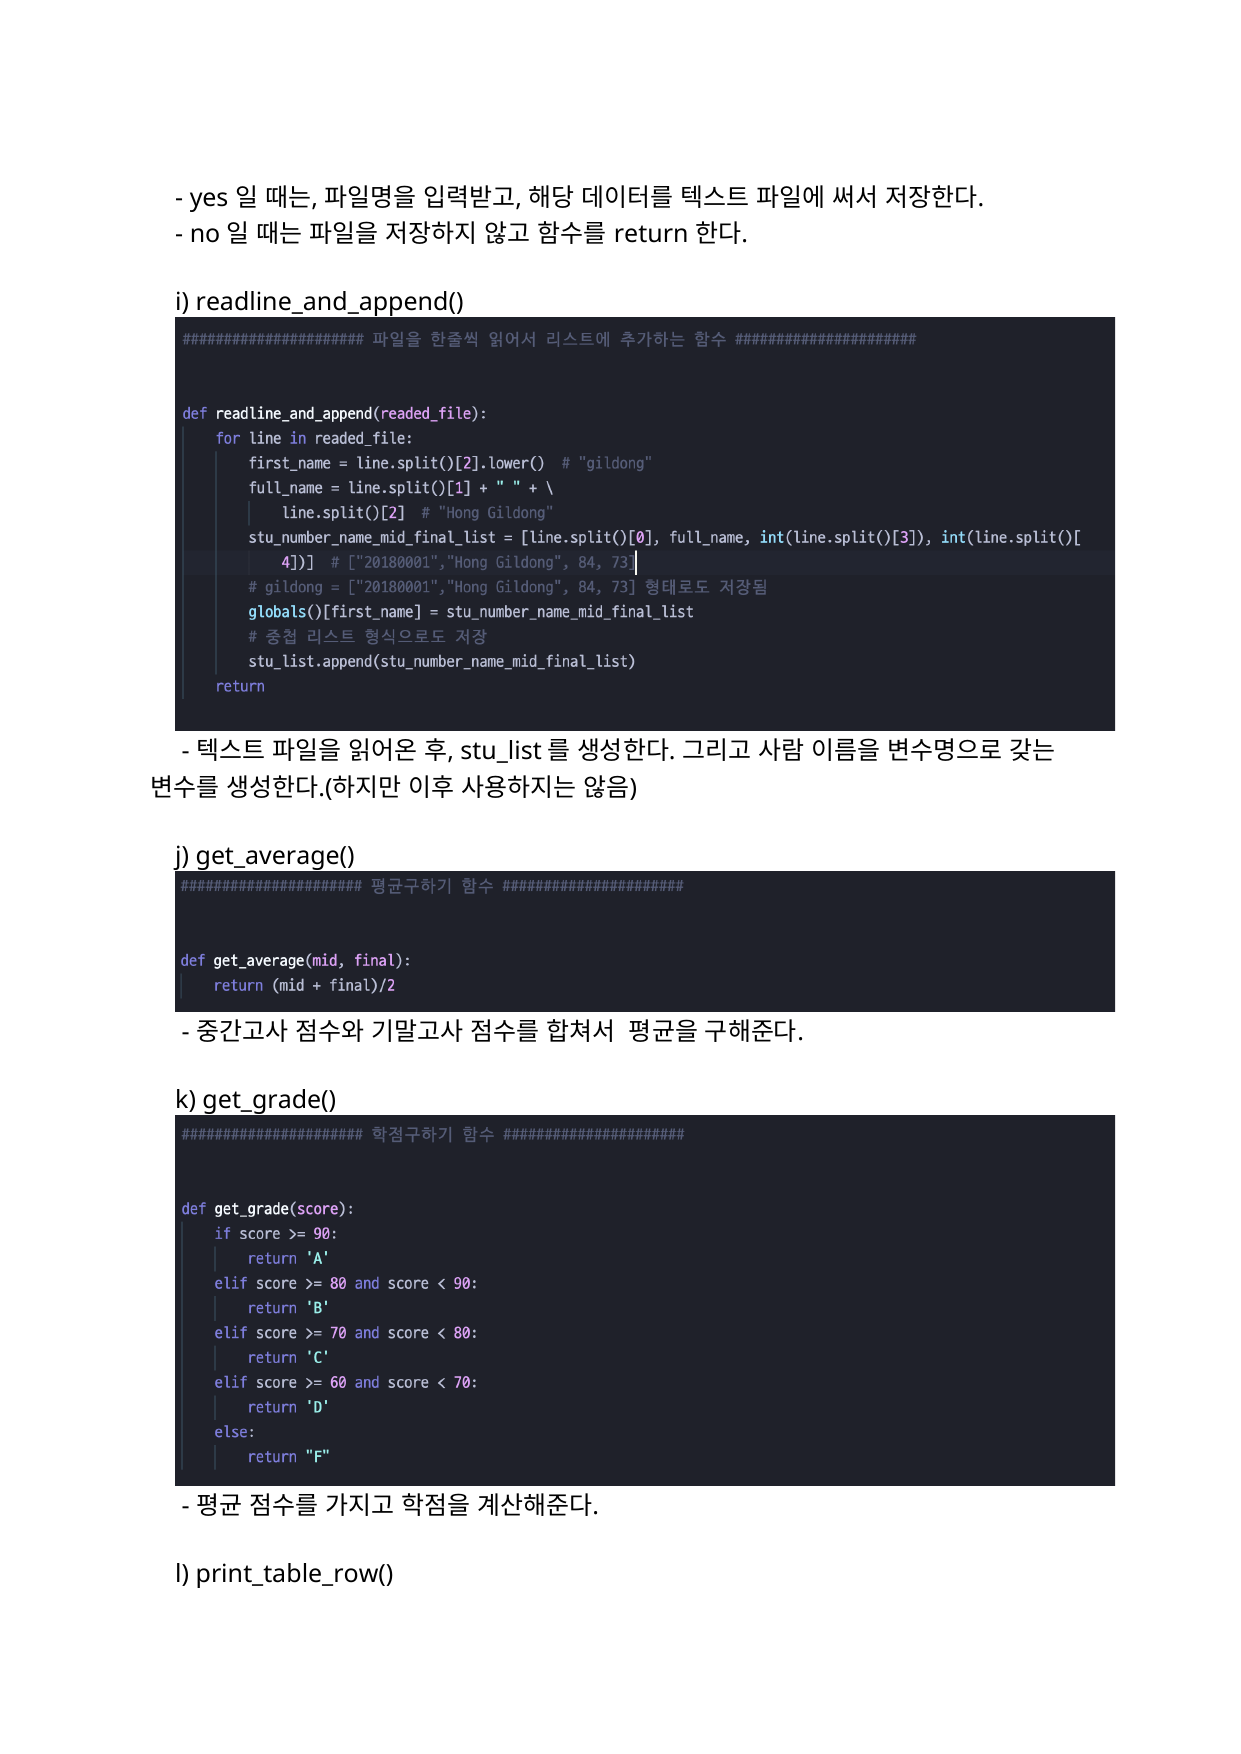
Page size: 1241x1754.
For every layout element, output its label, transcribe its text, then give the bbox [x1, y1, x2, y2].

picture [175, 317, 1116, 731]
text - 중간고사 점수와 기말고사 점수를 합쳐서 평균을 구해준다. [150, 1011, 1090, 1048]
text i) readline_and_append() [150, 284, 1090, 318]
text l) print_table_row() [150, 1556, 1090, 1590]
text - yes 일 때는, 파일명을 입력받고, 해당 데이터를 텍스트 파일에 써서 저장한다. [150, 177, 1090, 213]
text - 평균 점수를 가지고 학점을 계산해준다. [150, 1486, 1090, 1522]
picture [175, 1115, 1116, 1486]
text k) get_grade() [150, 1082, 1090, 1116]
picture [175, 871, 1116, 1012]
text j) get_average() [150, 837, 1090, 871]
text - 텍스트 파일을 읽어온 후, stu_list를 생성한다. 그리고 사람 이름을 변수명으로 갖는 변수를 생성한다.(하지만 이후 사용하지는 않음) [150, 731, 1090, 803]
text - no 일 때는 파일을 저장하지 않고 함수를 return 한다. [150, 213, 1090, 250]
